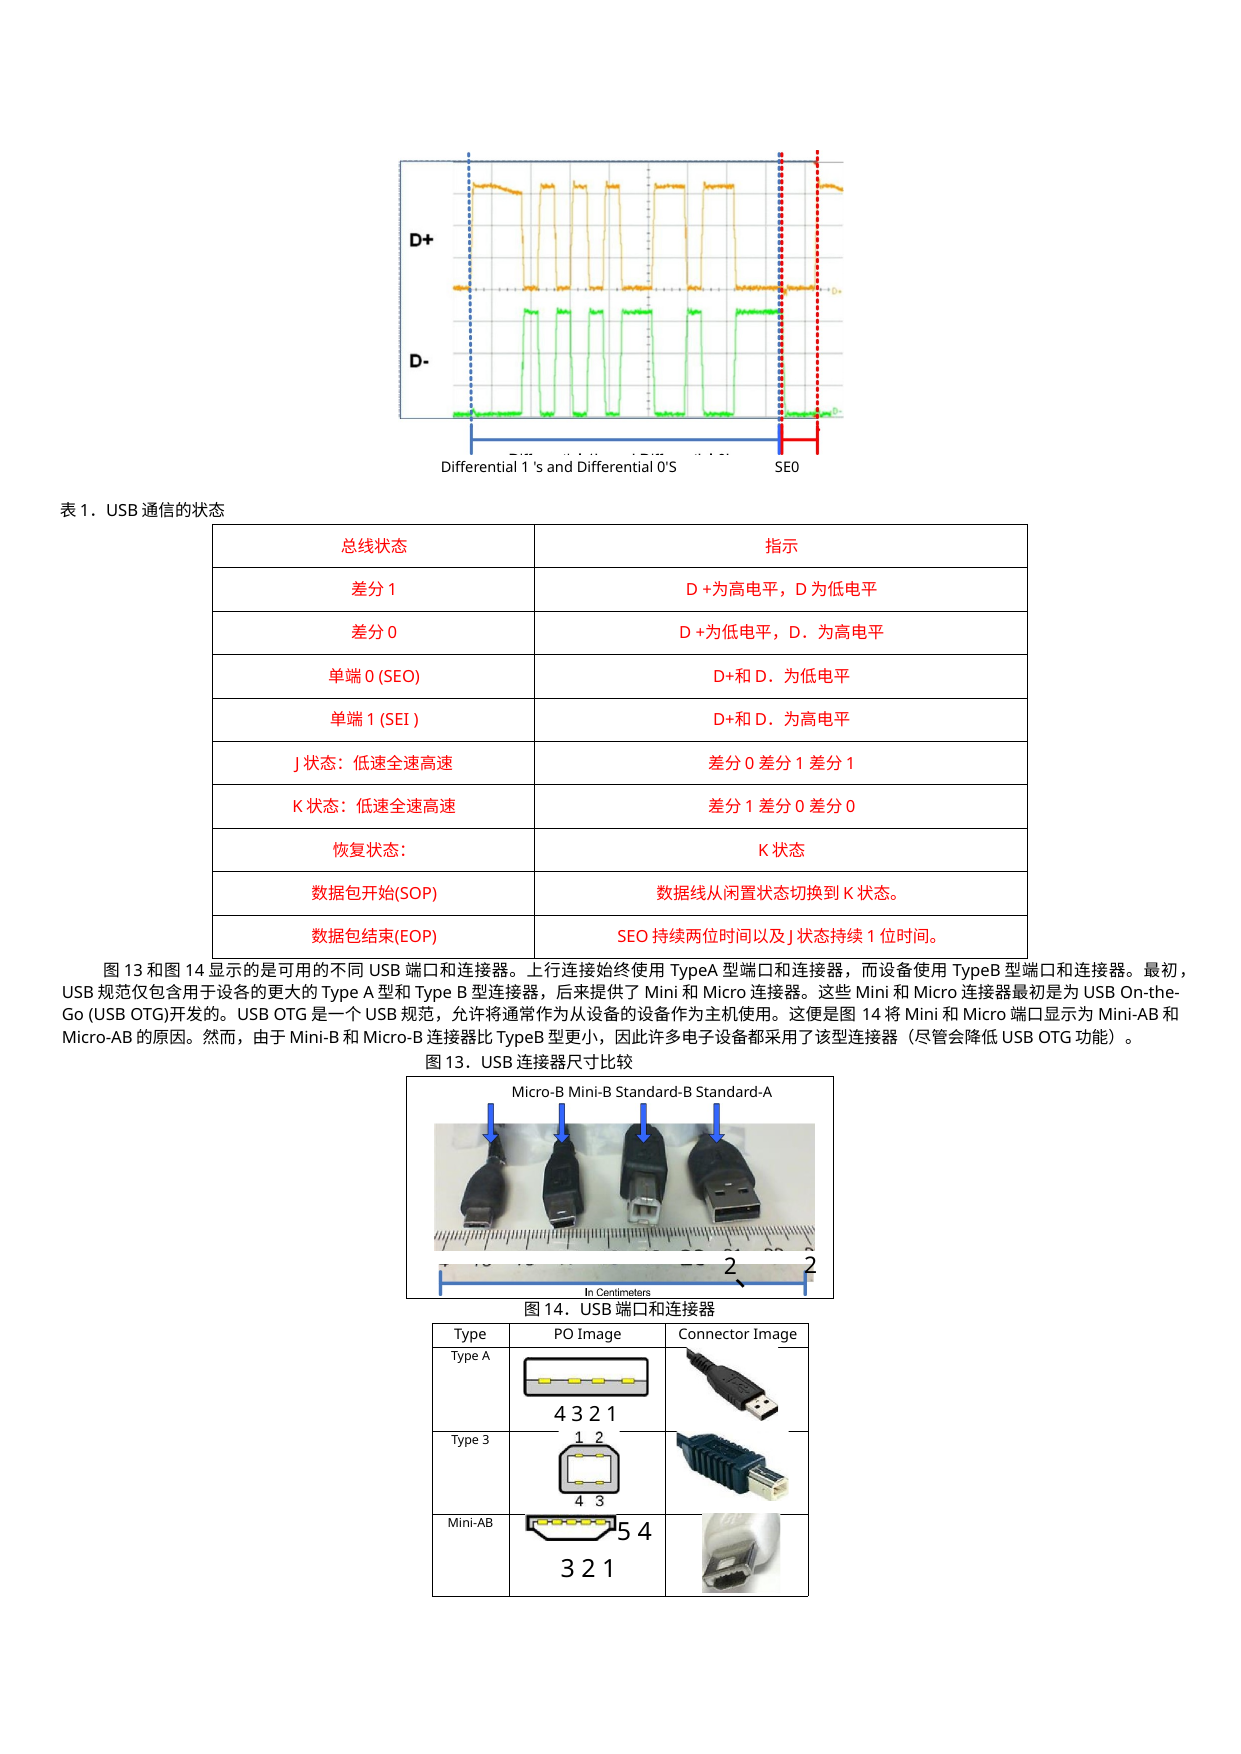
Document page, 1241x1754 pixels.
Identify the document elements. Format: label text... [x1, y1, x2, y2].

table_cell K状态：低速全速高速 [213, 785, 534, 828]
table_cell Type A [433, 1348, 509, 1431]
table_cell 恢复状态： [213, 829, 534, 871]
picture [686, 1347, 779, 1421]
table_cell D +为低电平，D．为高电平 [535, 612, 1027, 654]
text 图13和图14显示的是可用的不同USB端口和连接器。上行连接始终使用TypeA型端口和连接器，而设备使用TypeB型端口和连接器。最初，USB规范仅包含用于设各的更大的Type A型和Type B型连接器，后来提供了Mini和Micro连接器。这些Mini和Micro连接器最初是为USB On-the-Go (USB OTG)开发的。USB OTG是一个USB规范，允许将通常作为从设备的设备作为主机使用。这便是图14将Mini和Micro端口显示为Mini-AB和Micro-AB的原因。然而，由于Mini-B和Micro-B连接器比TypeB型更小，因此许多电子设备都采用了该型连接器（尽管会降低 USB OTG功能）。 [62, 958, 1180, 1048]
picture [558, 1431, 620, 1507]
table_cell SEO持续两位时间以及J状态持续1位时间。 [535, 916, 1027, 958]
table_header Micro-B Mini-B Standard-B Standard-A [407, 1077, 833, 1297]
table_cell D +为高电平，D为低电平 [535, 568, 1027, 611]
table_cell [510, 1432, 665, 1513]
table_cell 差分0 [213, 612, 534, 654]
picture [676, 1431, 789, 1501]
table_cell [666, 1432, 808, 1513]
table_cell J状态：低速全速高速 [213, 742, 534, 784]
picture [523, 1357, 649, 1397]
table_cell 差分1 差分0 差分0 [535, 785, 1027, 828]
picture [525, 1514, 617, 1541]
table_cell D+和D．为低电平 [535, 655, 1027, 697]
table_cell 数据线从闲置状态切换到K状态。 [535, 872, 1027, 914]
table_cell 差分0 差分1 差分1 [535, 742, 1027, 784]
table_cell 数据包开始(SOP) [213, 872, 534, 914]
picture [702, 1513, 781, 1593]
table_cell 单端0 (SEO) [213, 655, 534, 697]
text 图13．USB连接器尺寸比较 [61, 1051, 633, 1073]
picture [438, 1264, 814, 1296]
table_cell 单端1 (SEI ) [213, 699, 534, 741]
table_cell Mini-AB [433, 1515, 509, 1596]
table_cell 数据包结束(EOP) [213, 916, 534, 958]
table_cell 4 3 2 1 [510, 1348, 665, 1431]
table_cell [666, 1348, 808, 1431]
table_header 指示 [535, 525, 1027, 567]
table_cell D+和D．为高电平 [535, 699, 1027, 741]
table_header Type [433, 1324, 509, 1347]
table_header Connector Image [666, 1324, 808, 1347]
table_header 总线状态 [213, 525, 534, 567]
table_cell K状态 [535, 829, 1027, 871]
table_cell Type 3 [433, 1432, 509, 1513]
picture [398, 150, 844, 455]
table_cell [666, 1515, 808, 1596]
table_cell 5 4 3 2 1 [510, 1515, 665, 1596]
picture [434, 1103, 815, 1251]
table_header PO Image [510, 1324, 665, 1347]
text Differential 1 's and Differential 0'S SE0 [59, 456, 1181, 476]
text 图14．USB端口和连接器 [59, 1298, 1180, 1320]
text 表1．USB通信的状态 [59, 498, 1180, 521]
table_cell 差分1 [213, 568, 534, 611]
